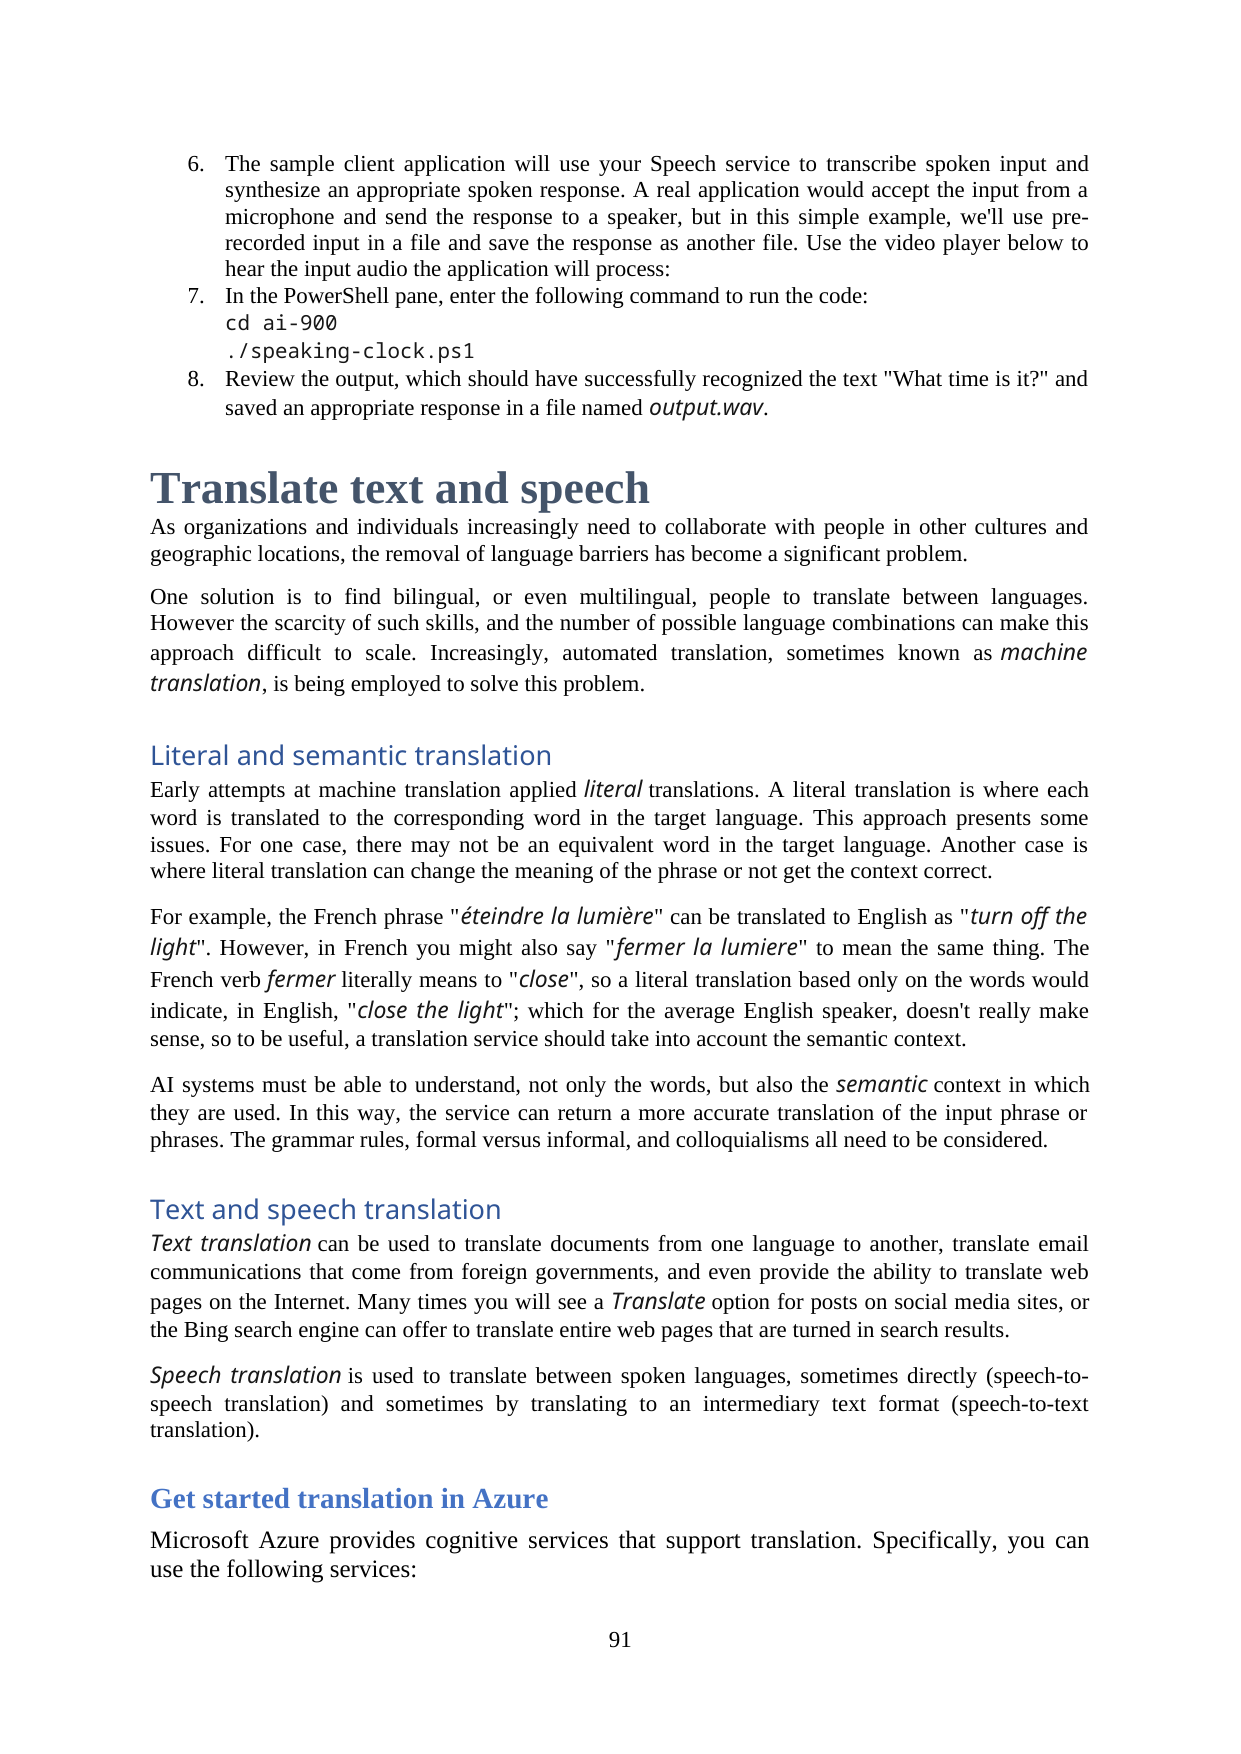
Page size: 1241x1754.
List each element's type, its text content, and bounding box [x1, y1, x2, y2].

list The sample client application will use your Speech service to transcribe spoken input and synthesize an appropriate spoken response. A real application would accept the input from a microphone and send the response to a speaker, but in this simple example, we'll use pre-recorded input in a file and save the response as another file. Use the video player below to hear the input audio the application will process: [187, 150, 1090, 282]
list cd ai-900 [225, 308, 1090, 337]
text For example, the French phrase "éteindre la lumière" can be translated to English as "turn off the light". However, in French you might also say "fermer la lumiere" to mean the same thing. The French verb fermer literally means to "close", so a literal translation based only on the words would indicate, in English, "close the light"; which for the average English speaker, doesn't really make sense, so to be useful, a translation service should take into account the semantic context. [150, 900, 1090, 1051]
text Text translation can be used to translate documents from one language to another, translate email communications that come from foreign governments, and even provide the ability to translate web pages on the Internet. Many times you will see a Translate option for posts on social media sites, or the Bing search engine can offer to translate entire web pages that are turned in search results. [150, 1227, 1090, 1342]
text Speech translation is used to translate between spoken languages, sometimes directly (speech-to-speech translation) and sometimes by translating to an intermediary text format (speech-to-text translation). [150, 1359, 1090, 1443]
subtitle Text and speech translation [150, 1190, 1090, 1227]
text Translate text and speech [150, 461, 1090, 513]
text As organizations and individuals increasingly need to collaborate with people in other cultures and geographic locations, the removal of language barriers has become a significant problem. [150, 513, 1090, 566]
text Microsoft Azure provides cognitive services that support translation. Specifically, you can use the following services: [150, 1525, 1090, 1582]
text One solution is to find bilingual, or even multilingual, people to translate between languages. However the scarcity of such skills, and the number of possible language combinations can make this approach difficult to scale. Increasingly, automated translation, sometimes known as machine translation, is being employed to solve this problem. [150, 583, 1090, 698]
text AI systems must be able to understand, not only the words, but also the semantic context in which they are used. In this way, the service can return a more accurate translation of the input phrase or phrases. The grammar rules, formal versus informal, and colloquialisms all need to be considered. [150, 1068, 1090, 1152]
list ./speaking-clock.ps1 [225, 337, 1090, 365]
text Get started translation in Azure [150, 1481, 1090, 1514]
text Early attempts at machine translation applied literal translations. A literal translation is where each word is translated to the corresponding word in the target language. This approach presents some issues. For one case, there may not be an equivalent word in the target language. Another case is where literal translation can change the meaning of the phrase or not get the context correct. [150, 773, 1090, 883]
subtitle Literal and semantic translation [150, 736, 1090, 773]
list Review the output, which should have successfully recognized the text "What time is it?" and saved an appropriate response in a file named output.wav. [187, 365, 1090, 423]
list In the PowerShell pane, enter the following command to run the code: [187, 282, 1090, 308]
